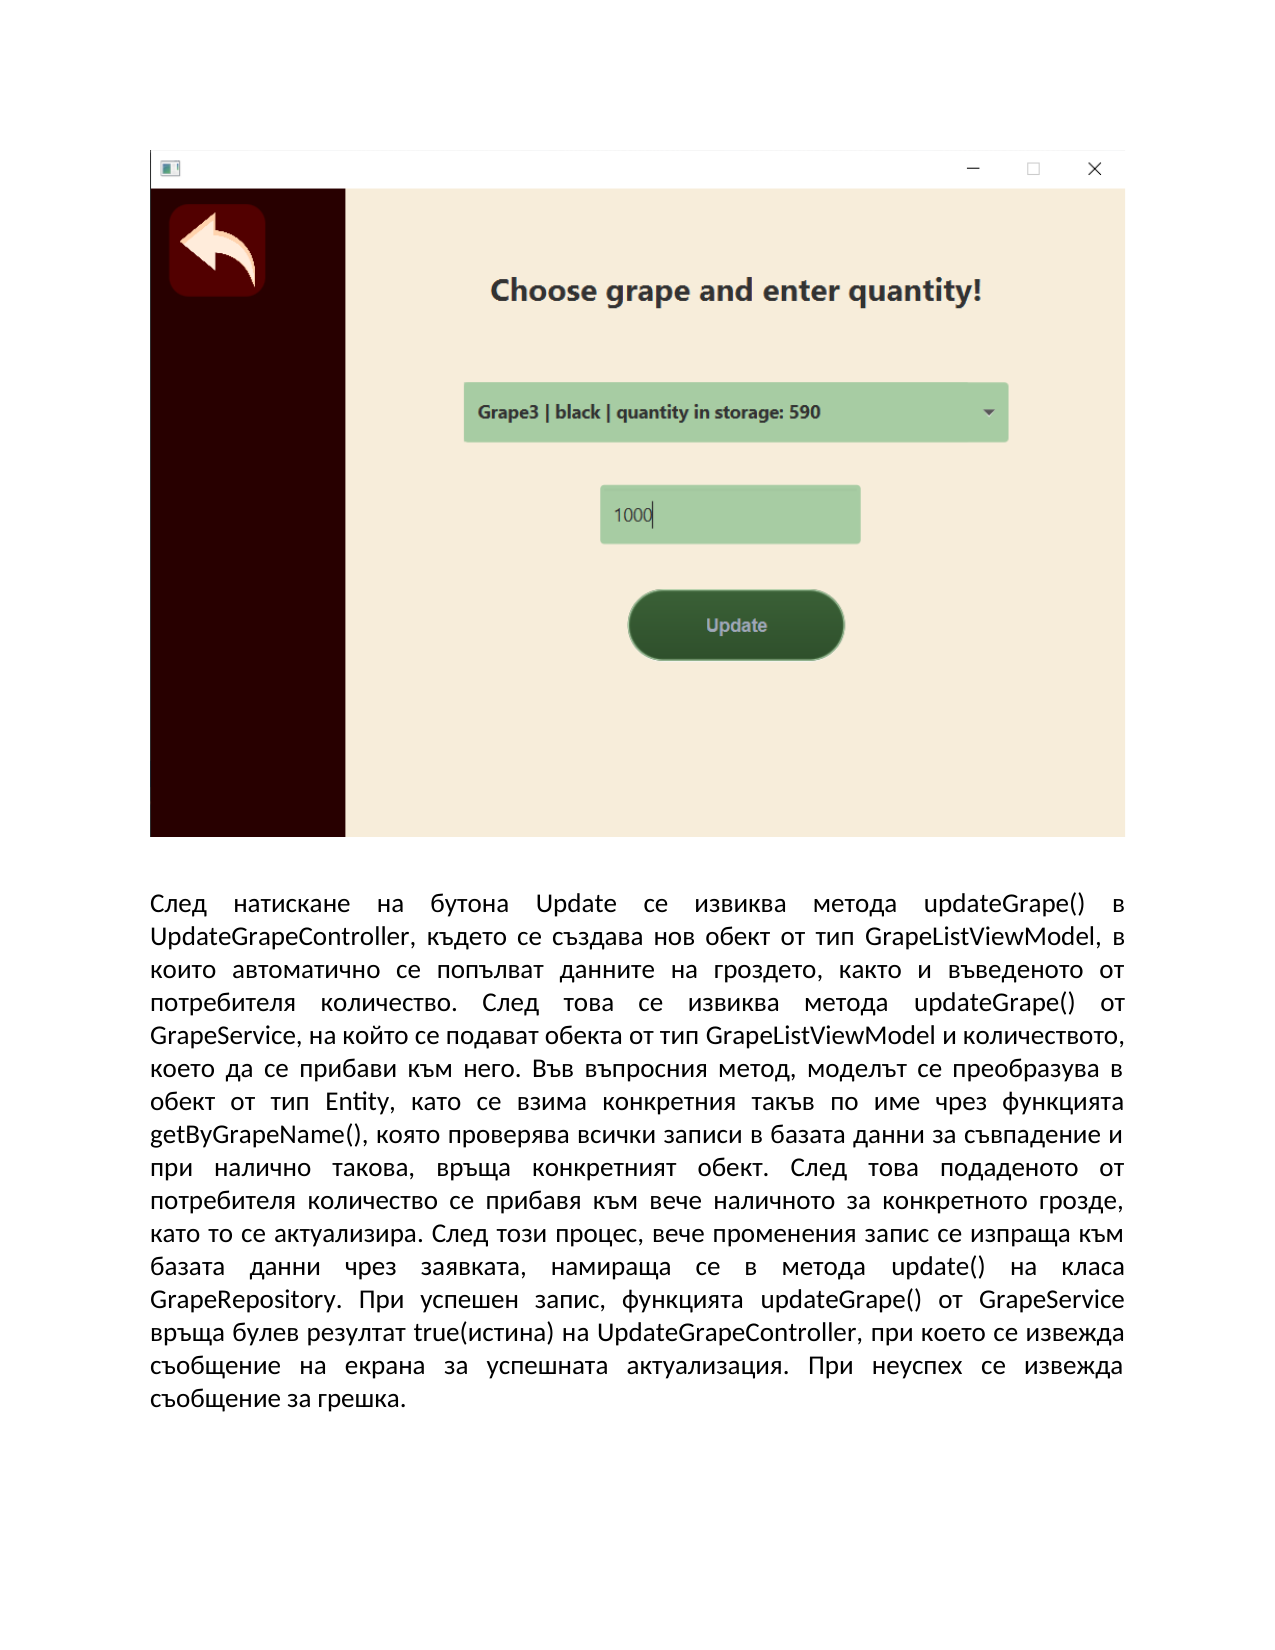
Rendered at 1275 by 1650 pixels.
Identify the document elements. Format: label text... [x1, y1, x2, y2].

text След натискане на бутона Update се извиква метода updateGrape() в UpdateGrapeController, където се създава нов обект от тип GrapeListViewModel, в които автоматично се попълват данните на гроздето, както и въведеното от потребителя количество. След това се извиква метода updateGrape() от GrapeService, на който се подават обекта от тип GrapeListViewModel и количеството, което да се прибави към него. Във въпросния метод, моделът се преобразува в обект от тип Entity, като се взима конкретния такъв по име чрез функцията getByGrapeName(), която проверява всички записи в базата данни за съвпадение и при налично такова, връща конкретният обект. След това подаденото от потребителя количество се прибавя към вече наличното за конкретното грозде, като то се актуализира. След този процес, вече променения запис се изпраща към базата данни чрез заявката, намираща се в метода update() на класа GrapeRepository. При успешен запис, функцията updateGrape() от GrapeService връща булев резултат true(истина) на UpdateGrapeController, при което се извежда съобщение на екрана за успешната актуализация. При неуспех се извежда съобщение за грешка. [150, 886, 1125, 1414]
picture [150, 150, 1125, 837]
